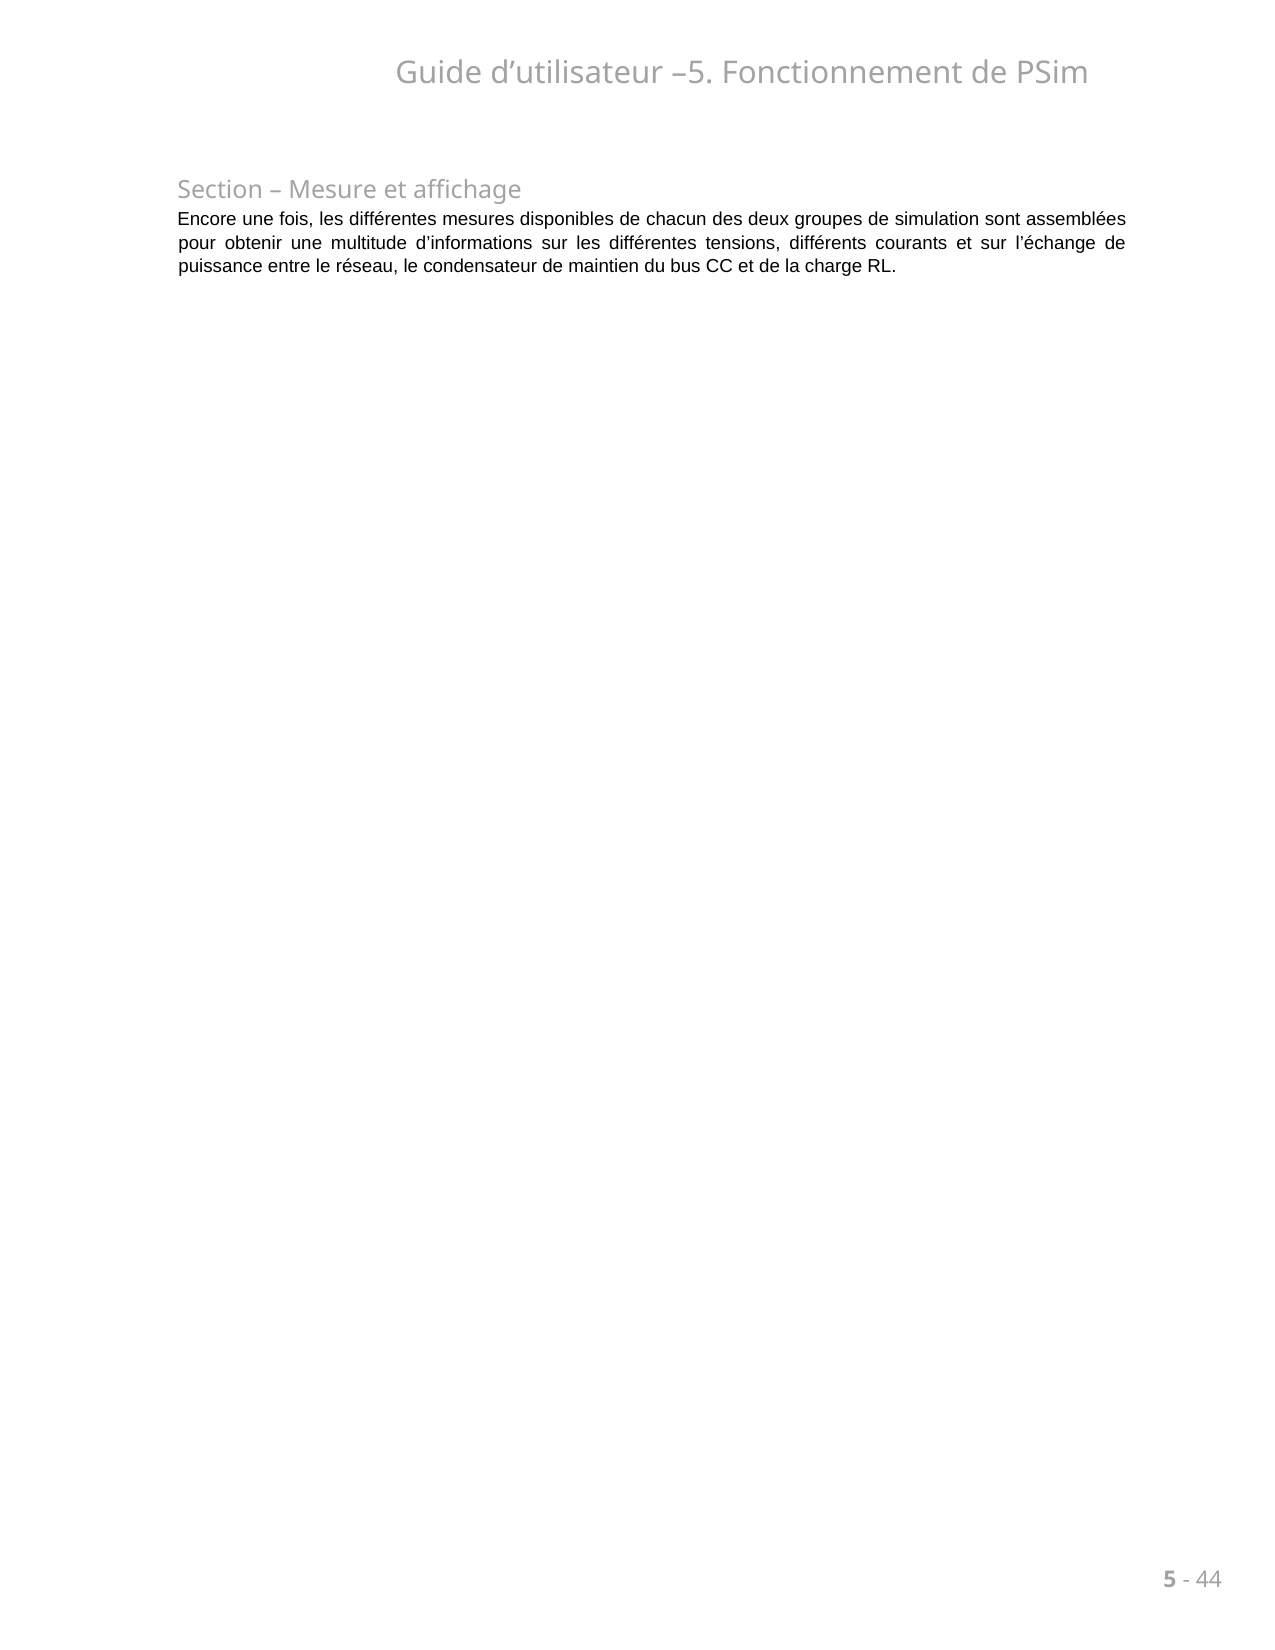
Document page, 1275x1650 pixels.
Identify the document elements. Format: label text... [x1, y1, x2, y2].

text Encore une fois, les différentes mesures disponibles de chacun des deux groupes de simulation sont assemblées pour obtenir une multitude d’informations sur les différentes tensions, différents courants et sur l’échange de puissance entre le réseau, le condensateur de maintien du bus CC et de la charge RL. [177, 208, 1127, 277]
subtitle Section – Mesure et affichage [177, 171, 1127, 205]
